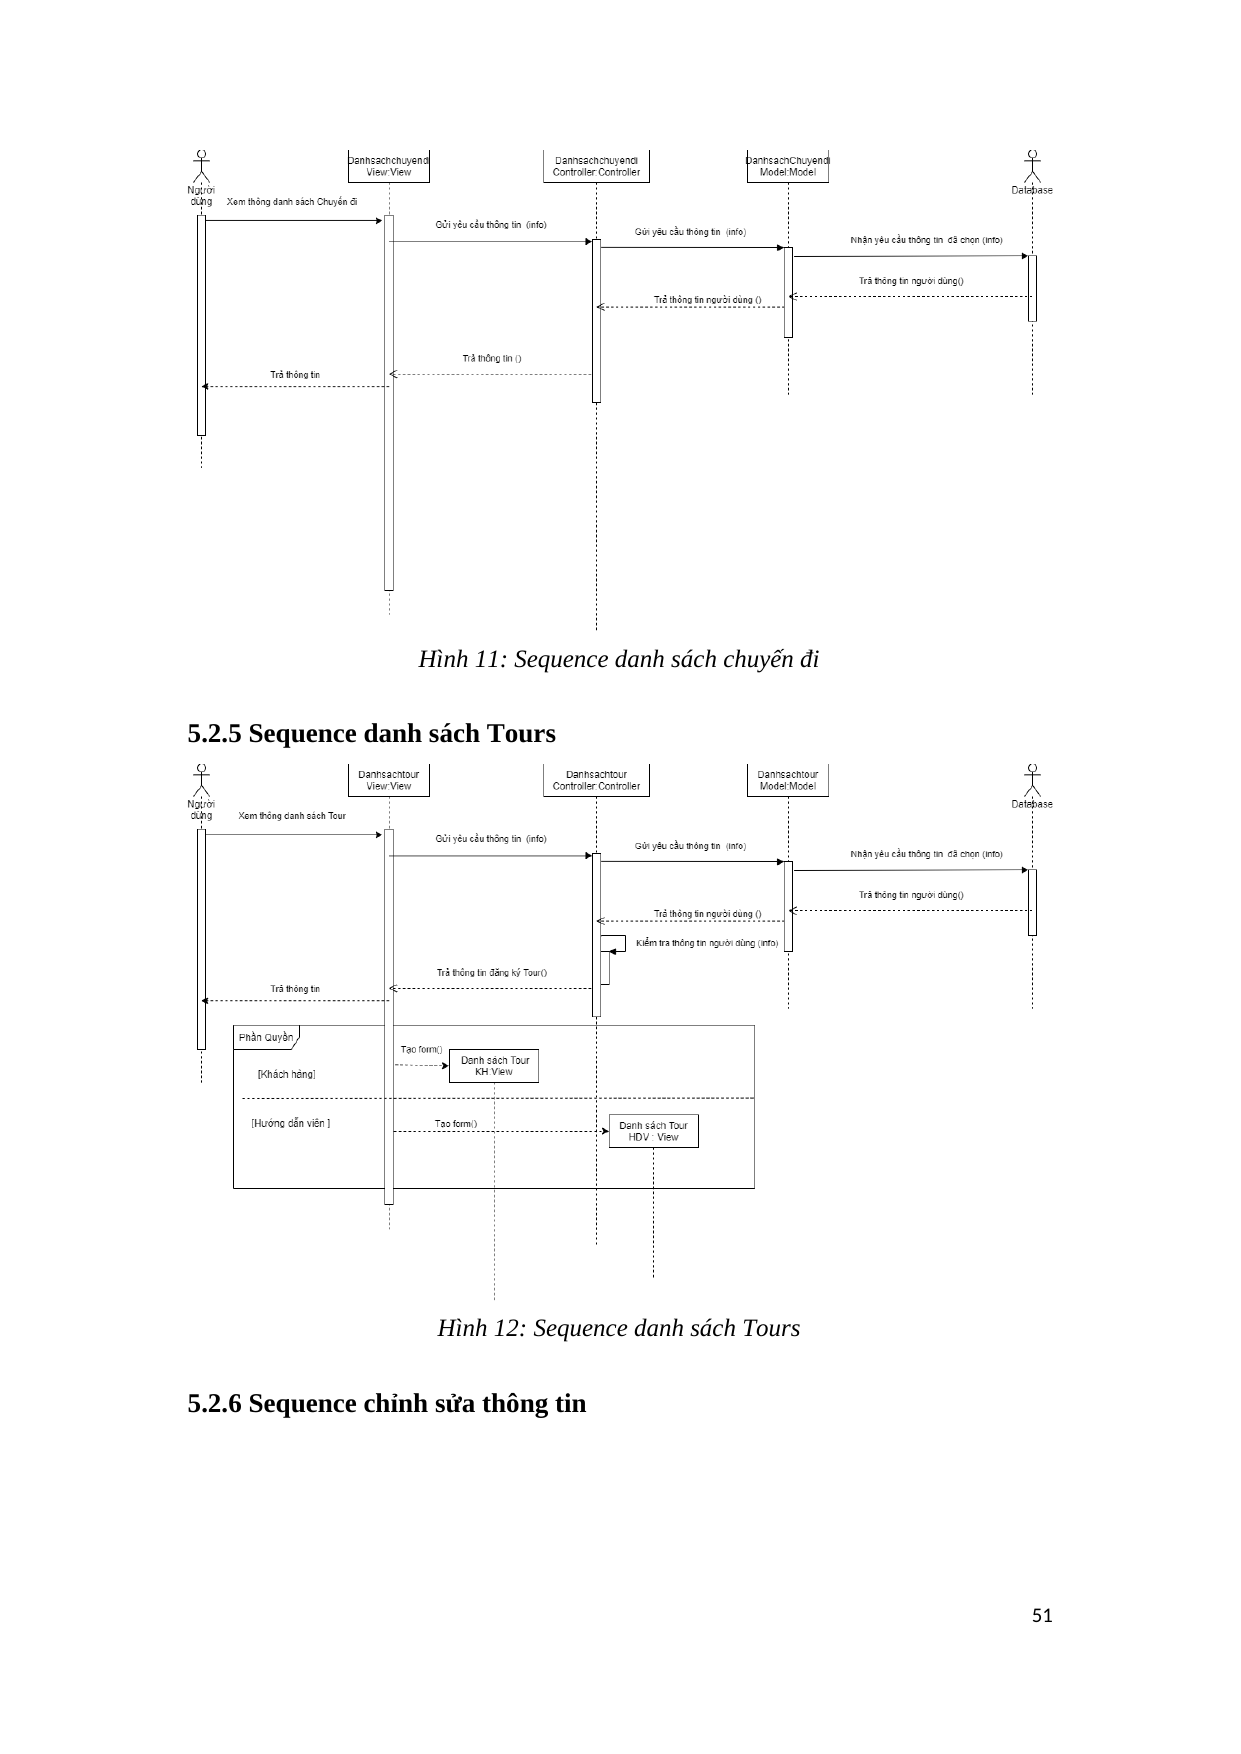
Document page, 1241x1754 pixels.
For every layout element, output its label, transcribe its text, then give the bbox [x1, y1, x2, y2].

text 5.2.5 Sequence danh sách Tours [187, 717, 1053, 748]
text Hình 12: Sequence danh sách Tours [187, 1313, 1053, 1342]
picture [187, 150, 1053, 631]
text Hình 11: Sequence danh sách chuyến đi [187, 644, 1053, 672]
picture [187, 764, 1053, 1301]
text 5.2.6 Sequence chỉnh sửa thông tin [187, 1387, 1053, 1418]
